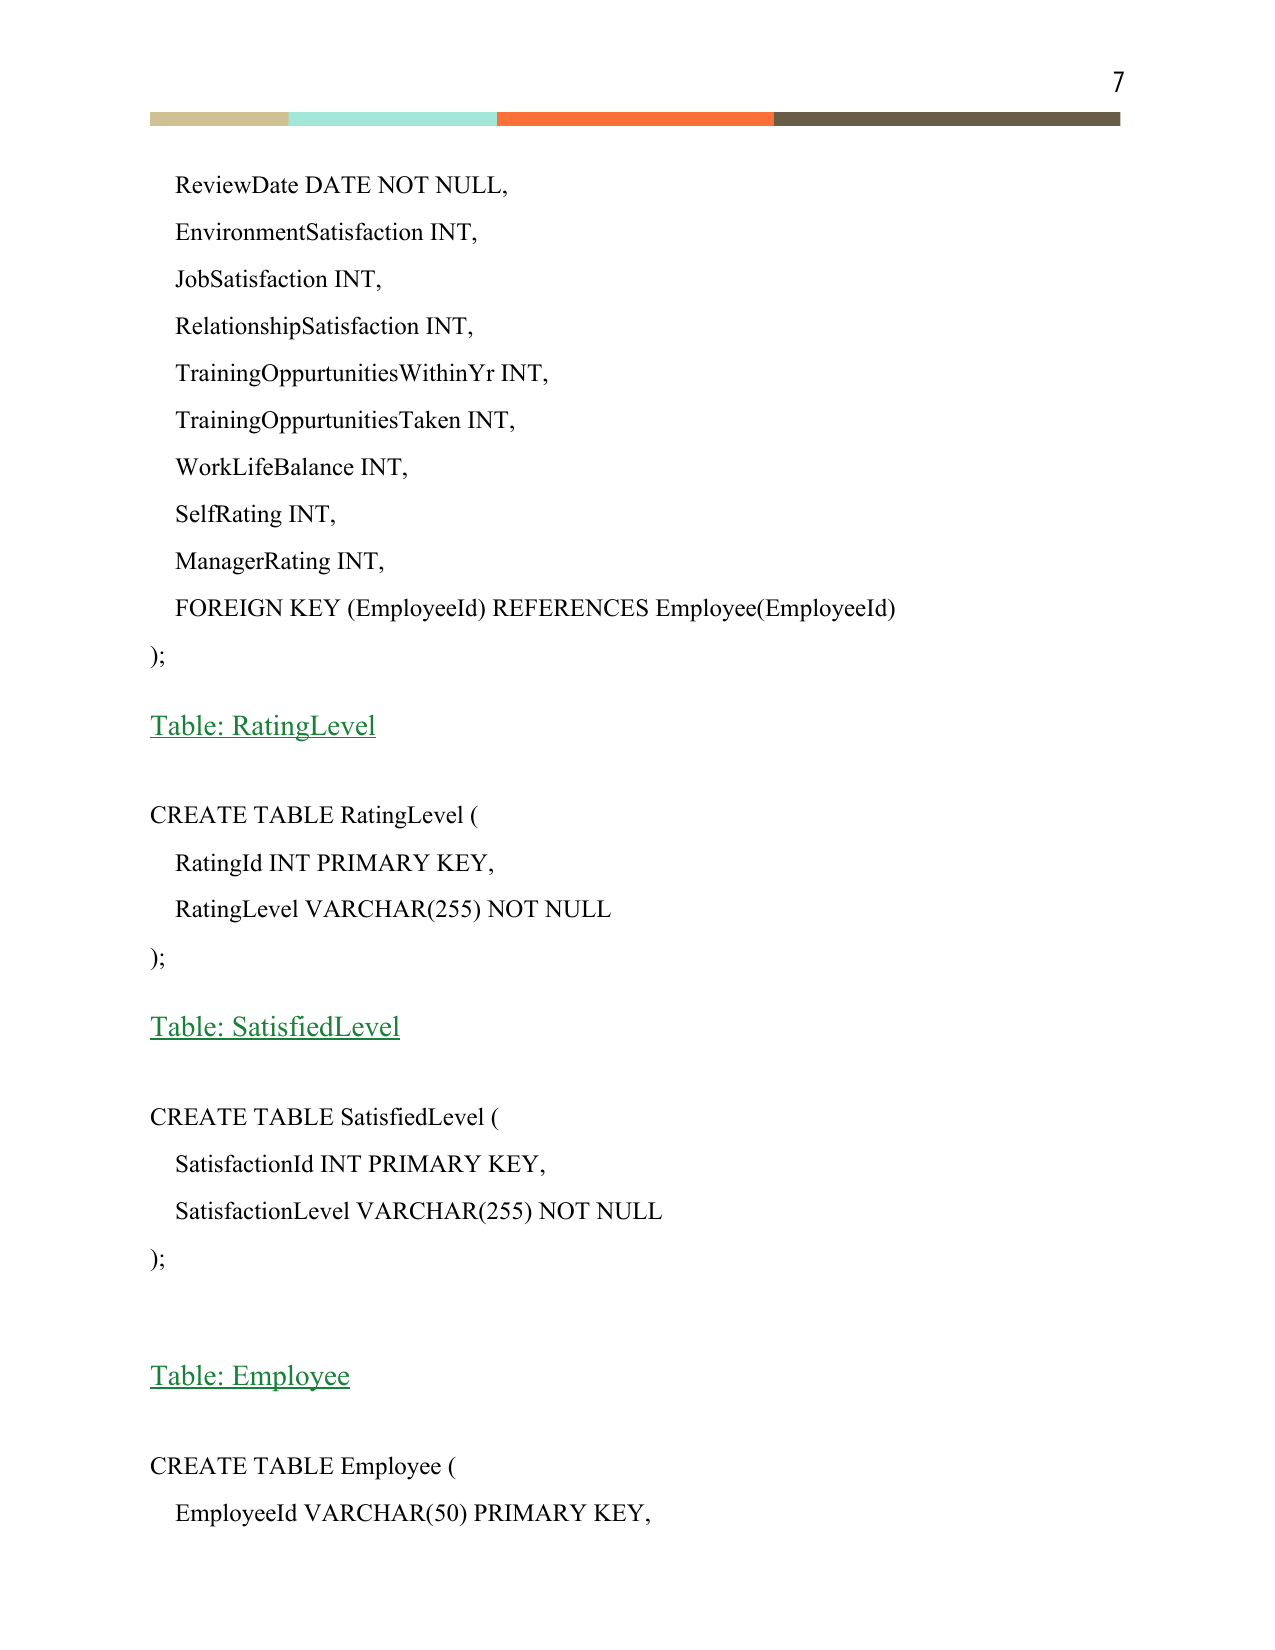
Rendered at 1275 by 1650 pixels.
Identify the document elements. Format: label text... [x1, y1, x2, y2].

text FOREIGN KEY (EmployeeId) REFERENCES Employee(EmployeeId) [150, 593, 1125, 622]
text ); [150, 1243, 1125, 1272]
text RelationshipSatisfaction INT, [150, 311, 1125, 340]
text RatingId INT PRIMARY KEY, [150, 848, 1125, 876]
text TrainingOppurtunitiesWithinYr INT, [150, 358, 1125, 387]
text TrainingOppurtunitiesTaken INT, [150, 405, 1125, 434]
text CREATE TABLE Employee ( [150, 1451, 1125, 1480]
text WorkLifeBalance INT, [150, 452, 1125, 481]
subtitle Table: RatingLevel [150, 708, 1125, 741]
text JobSatisfaction INT, [150, 264, 1125, 293]
text CREATE TABLE RatingLevel ( [150, 801, 1125, 829]
subtitle Table: SatisfiedLevel [150, 1009, 1125, 1043]
text EnvironmentSatisfaction INT, [150, 217, 1125, 246]
text SatisfactionId INT PRIMARY KEY, [150, 1149, 1125, 1178]
subtitle Table: Employee [150, 1358, 1125, 1392]
text ); [150, 640, 1125, 668]
text SatisfactionLevel VARCHAR(255) NOT NULL [150, 1196, 1125, 1225]
text SelfRating INT, [150, 499, 1125, 528]
text EmployeeId VARCHAR(50) PRIMARY KEY, [150, 1498, 1125, 1527]
text CREATE TABLE SatisfiedLevel ( [150, 1102, 1125, 1131]
text ReviewDate DATE NOT NULL, [150, 170, 1125, 199]
text ); [150, 942, 1125, 970]
text ManagerRating INT, [150, 546, 1125, 574]
picture [150, 112, 1121, 126]
text RatingLevel VARCHAR(255) NOT NULL [150, 894, 1125, 923]
